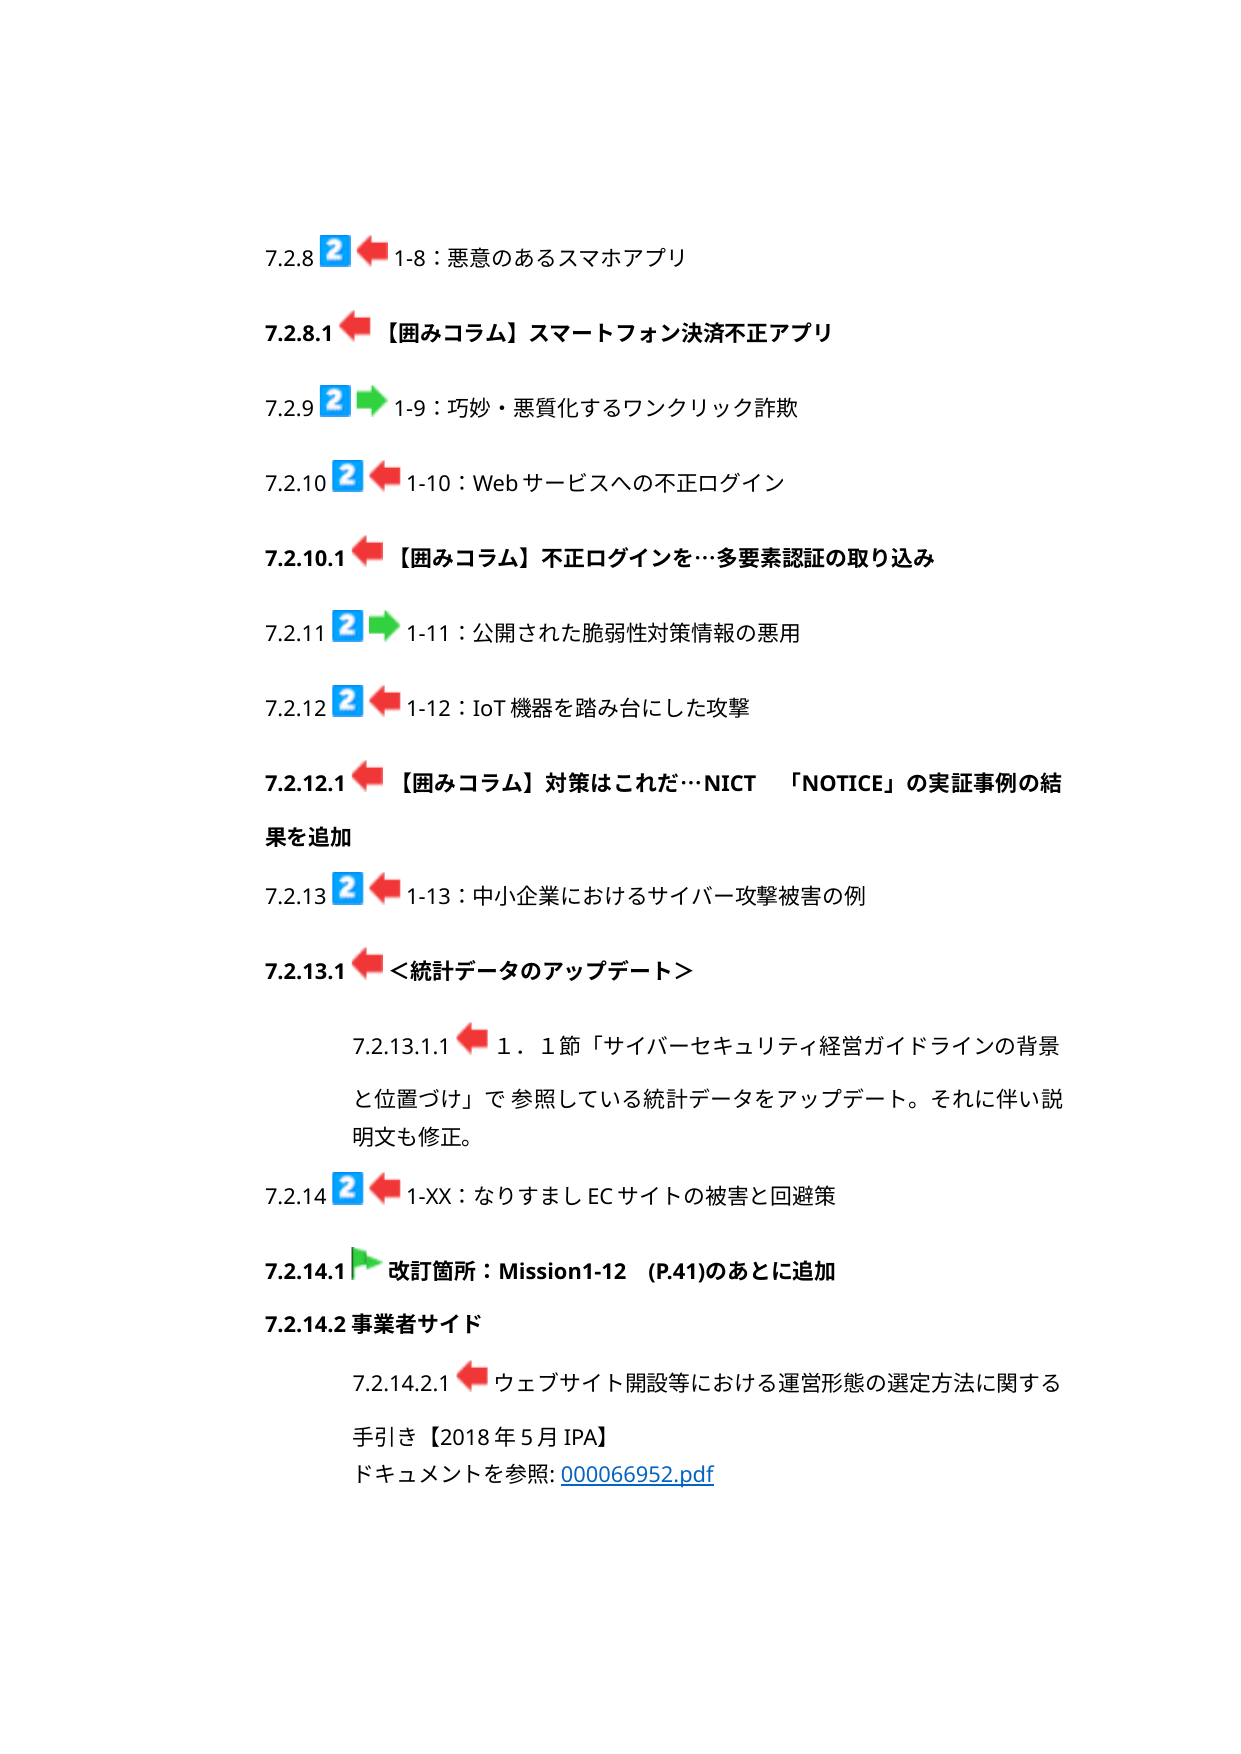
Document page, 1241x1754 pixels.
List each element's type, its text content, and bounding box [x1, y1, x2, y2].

text 1-8：悪意のあるスマホアプリ [265, 217, 1063, 292]
picture [356, 385, 388, 417]
text 事業者サイド [265, 1304, 1063, 1342]
picture [351, 760, 383, 792]
text 【囲みコラム】不正ログインを…多要素認証の取り込み [265, 517, 1063, 592]
text ＜統計データのアップデート＞ [265, 929, 1063, 1004]
text 【囲みコラム】対策はこれだ…NICT 「NOTICE」の実証事例の結果を追加 [265, 742, 1063, 854]
picture [339, 310, 371, 342]
text 1-XX：なりすましECサイトの被害と回避策 [265, 1154, 1063, 1229]
picture [332, 460, 364, 492]
text ドキュメントを参照: 000066952.pdf [352, 1454, 1063, 1492]
picture [369, 872, 401, 905]
text 1-13：中小企業におけるサイバー攻撃被害の例 [265, 854, 1063, 929]
picture [369, 610, 401, 642]
picture [319, 235, 351, 267]
text １．１節「サイバーセキュリティ経営ガイドラインの背景と位置づけ」で 参照している統計データをアップデート。それに伴い説明文も修正。 [352, 1004, 1063, 1154]
picture [332, 1172, 364, 1205]
picture [319, 385, 351, 417]
text 1-9：巧妙・悪質化するワンクリック詐欺 [265, 367, 1063, 442]
text 【囲みコラム】スマートフォン決済不正アプリ [265, 292, 1063, 367]
text 1-11：公開された脆弱性対策情報の悪用 [265, 592, 1063, 667]
picture [351, 535, 383, 567]
picture [456, 1360, 488, 1392]
picture [456, 1022, 488, 1055]
picture [351, 1247, 383, 1280]
text 1-12：IoT機器を踏み台にした攻撃 [265, 667, 1063, 742]
text ウェブサイト開設等における運営形態の選定方法に関する手引き【2018年5月IPA】 [352, 1342, 1063, 1454]
picture [332, 872, 364, 905]
picture [356, 235, 388, 267]
picture [369, 1172, 401, 1205]
picture [332, 610, 364, 642]
picture [369, 685, 401, 717]
picture [332, 685, 364, 717]
text 1-10：Webサービスへの不正ログイン [265, 442, 1063, 517]
picture [351, 947, 383, 980]
text 改訂箇所：Mission1-12 (P.41)のあとに追加 [265, 1229, 1063, 1304]
picture [369, 460, 401, 492]
